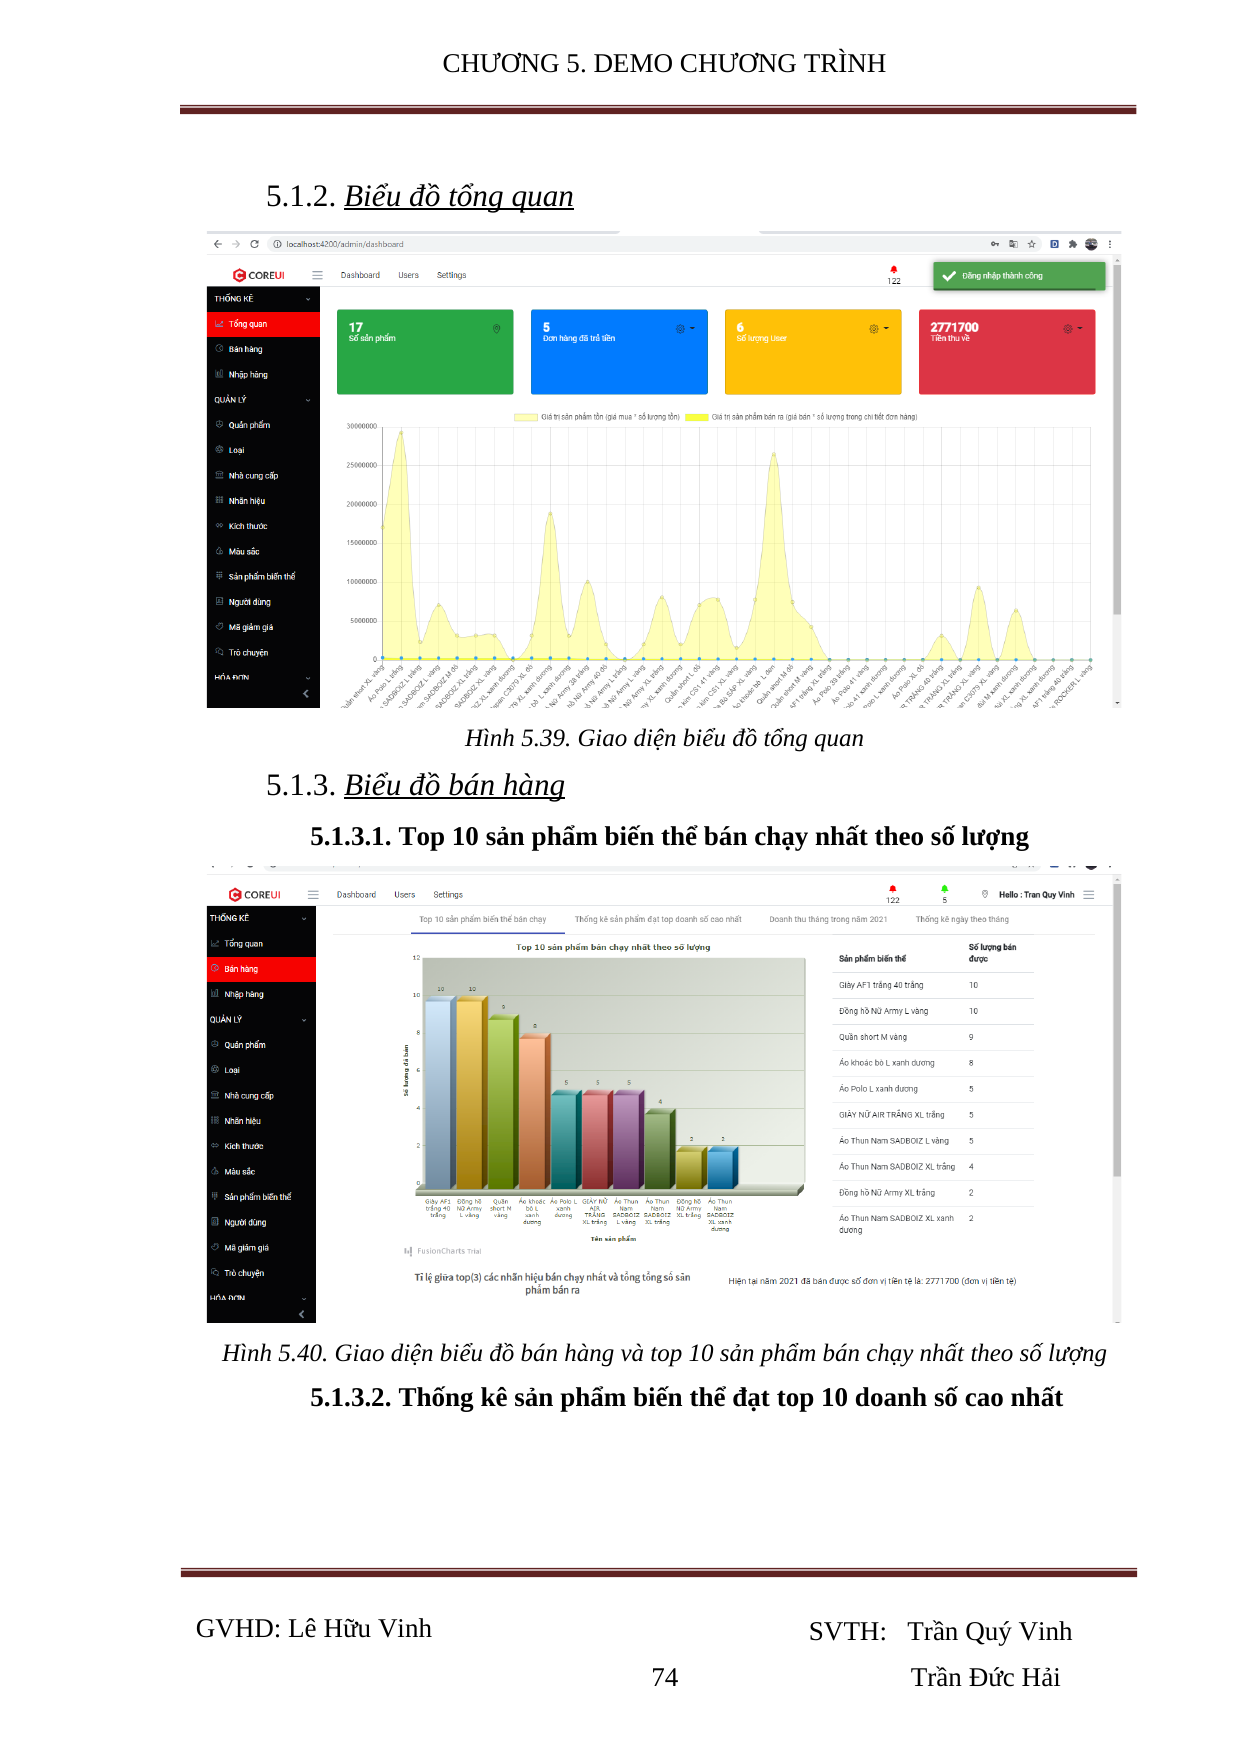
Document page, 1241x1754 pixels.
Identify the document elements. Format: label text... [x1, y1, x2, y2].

subtitle Biểu đồ tổng quan [207, 177, 1122, 213]
subtitle Top 10 sản phẩm biến thể bán chạy nhất theo số lượng [222, 820, 1122, 851]
picture [206, 231, 1122, 708]
picture [206, 866, 1122, 1323]
subtitle Thống kê sản phẩm biến thể đạt top 10 doanh số cao nhất [222, 1381, 1122, 1412]
subtitle Biểu đồ bán hàng [207, 766, 1122, 802]
